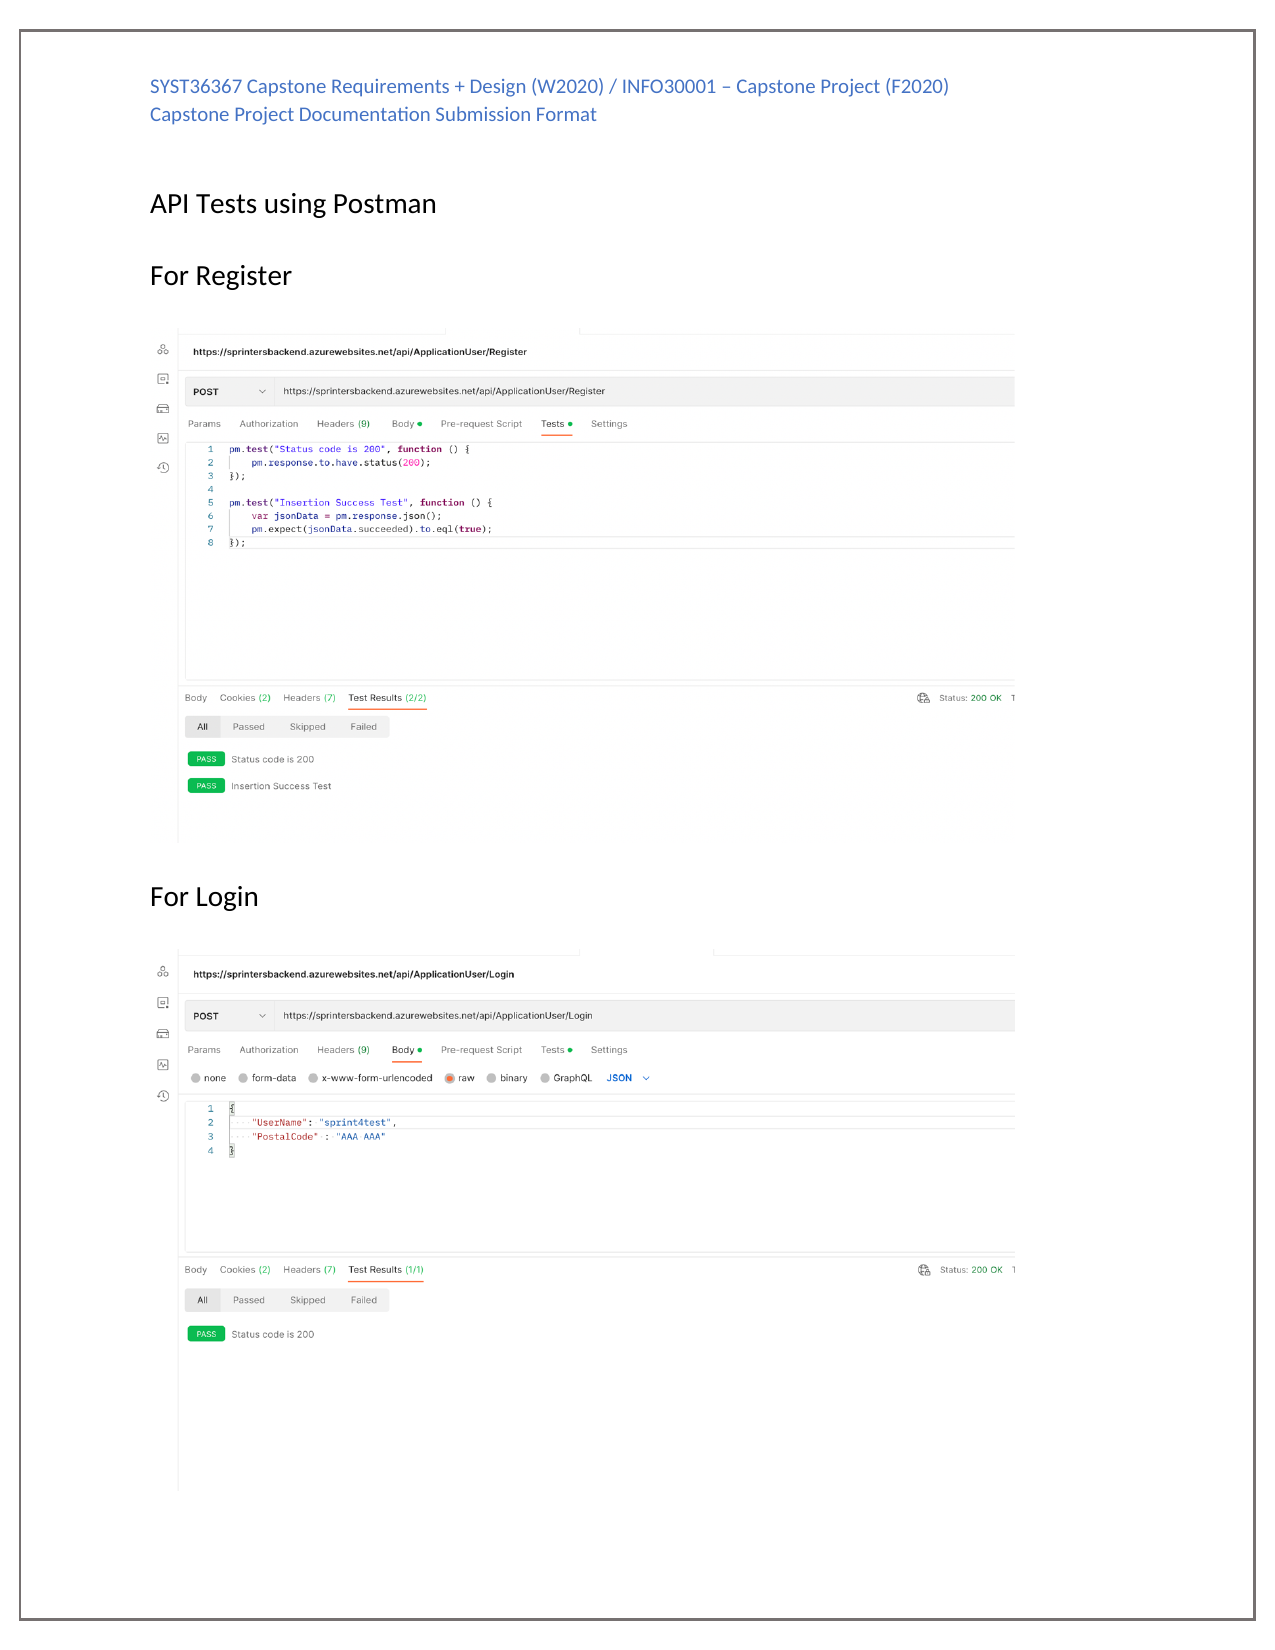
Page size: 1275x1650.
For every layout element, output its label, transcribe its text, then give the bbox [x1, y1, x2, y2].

text For Login [150, 878, 1125, 914]
text For Register [150, 257, 1125, 292]
picture [150, 949, 1015, 1491]
text API Tests using Postman [150, 186, 1125, 221]
picture [150, 328, 1015, 843]
